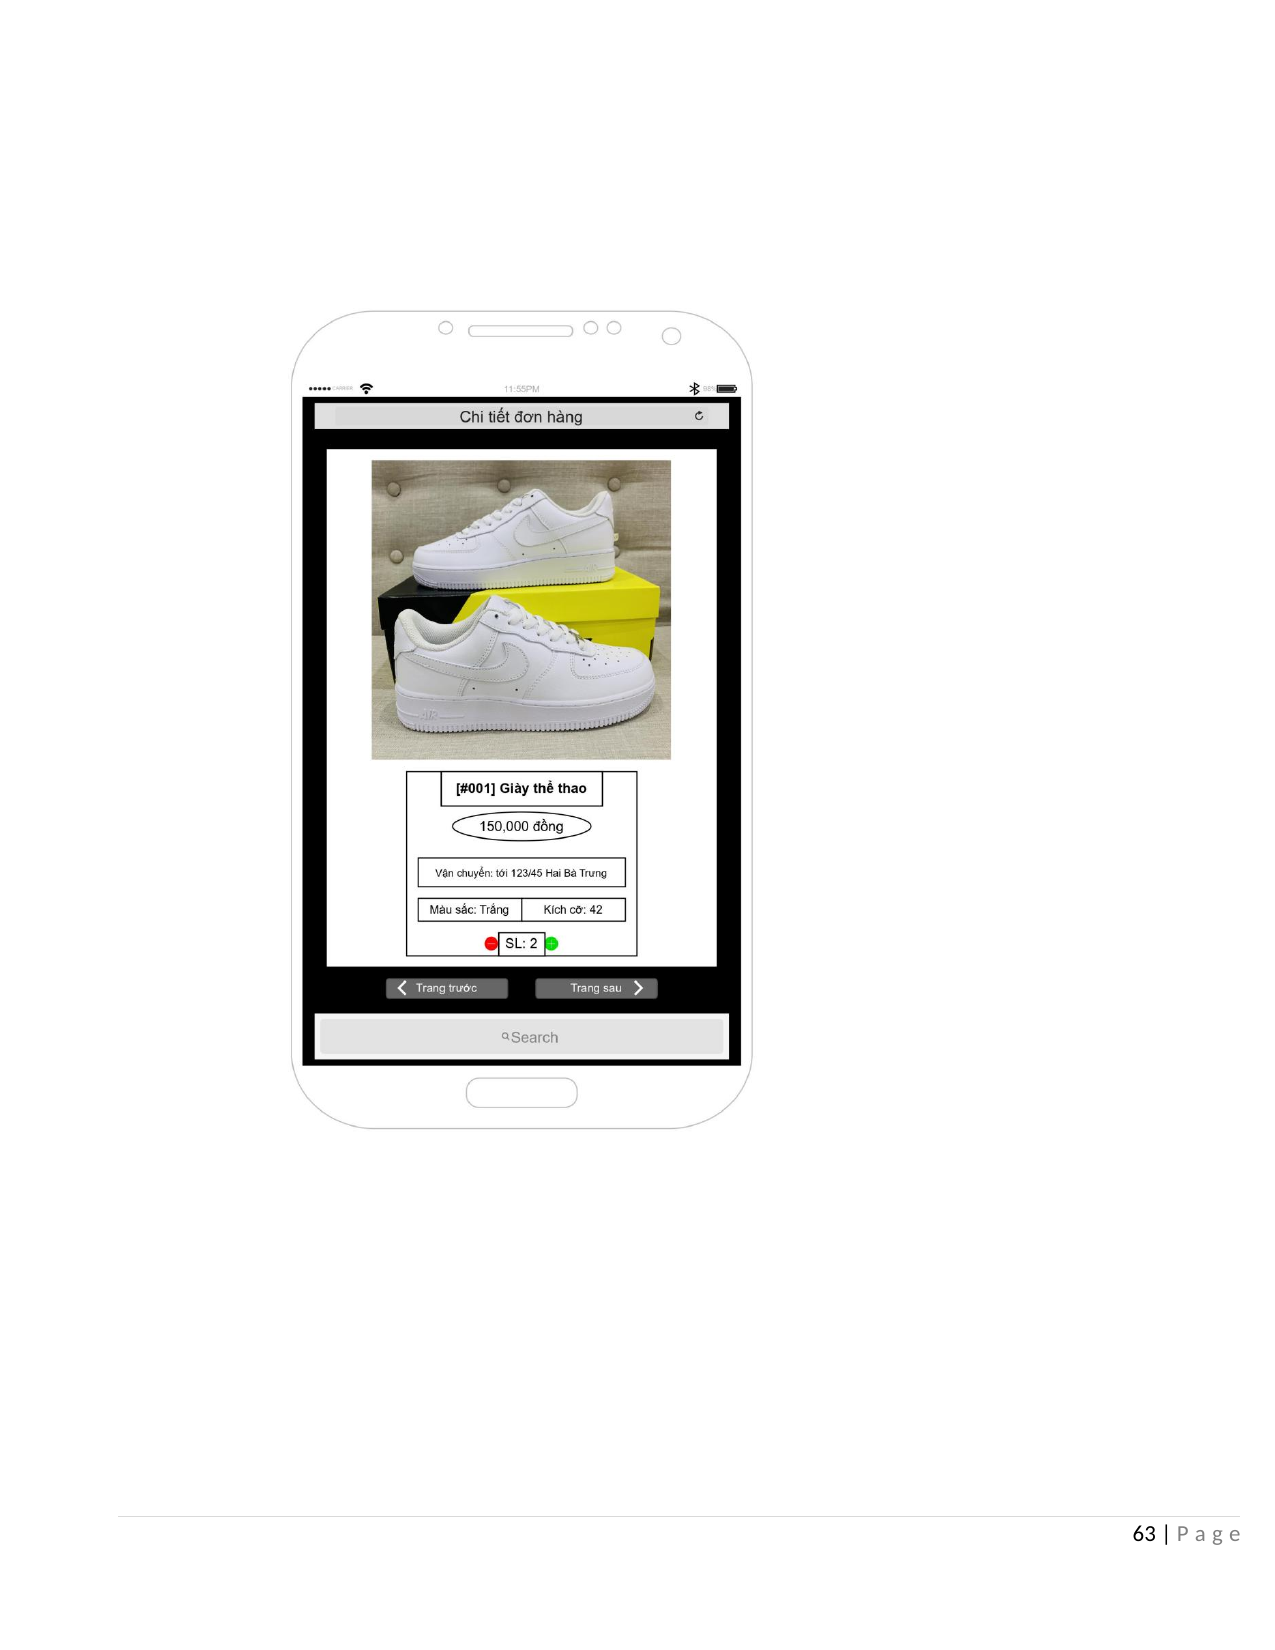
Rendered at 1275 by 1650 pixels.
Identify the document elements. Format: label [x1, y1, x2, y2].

picture [118, 150, 1071, 1499]
